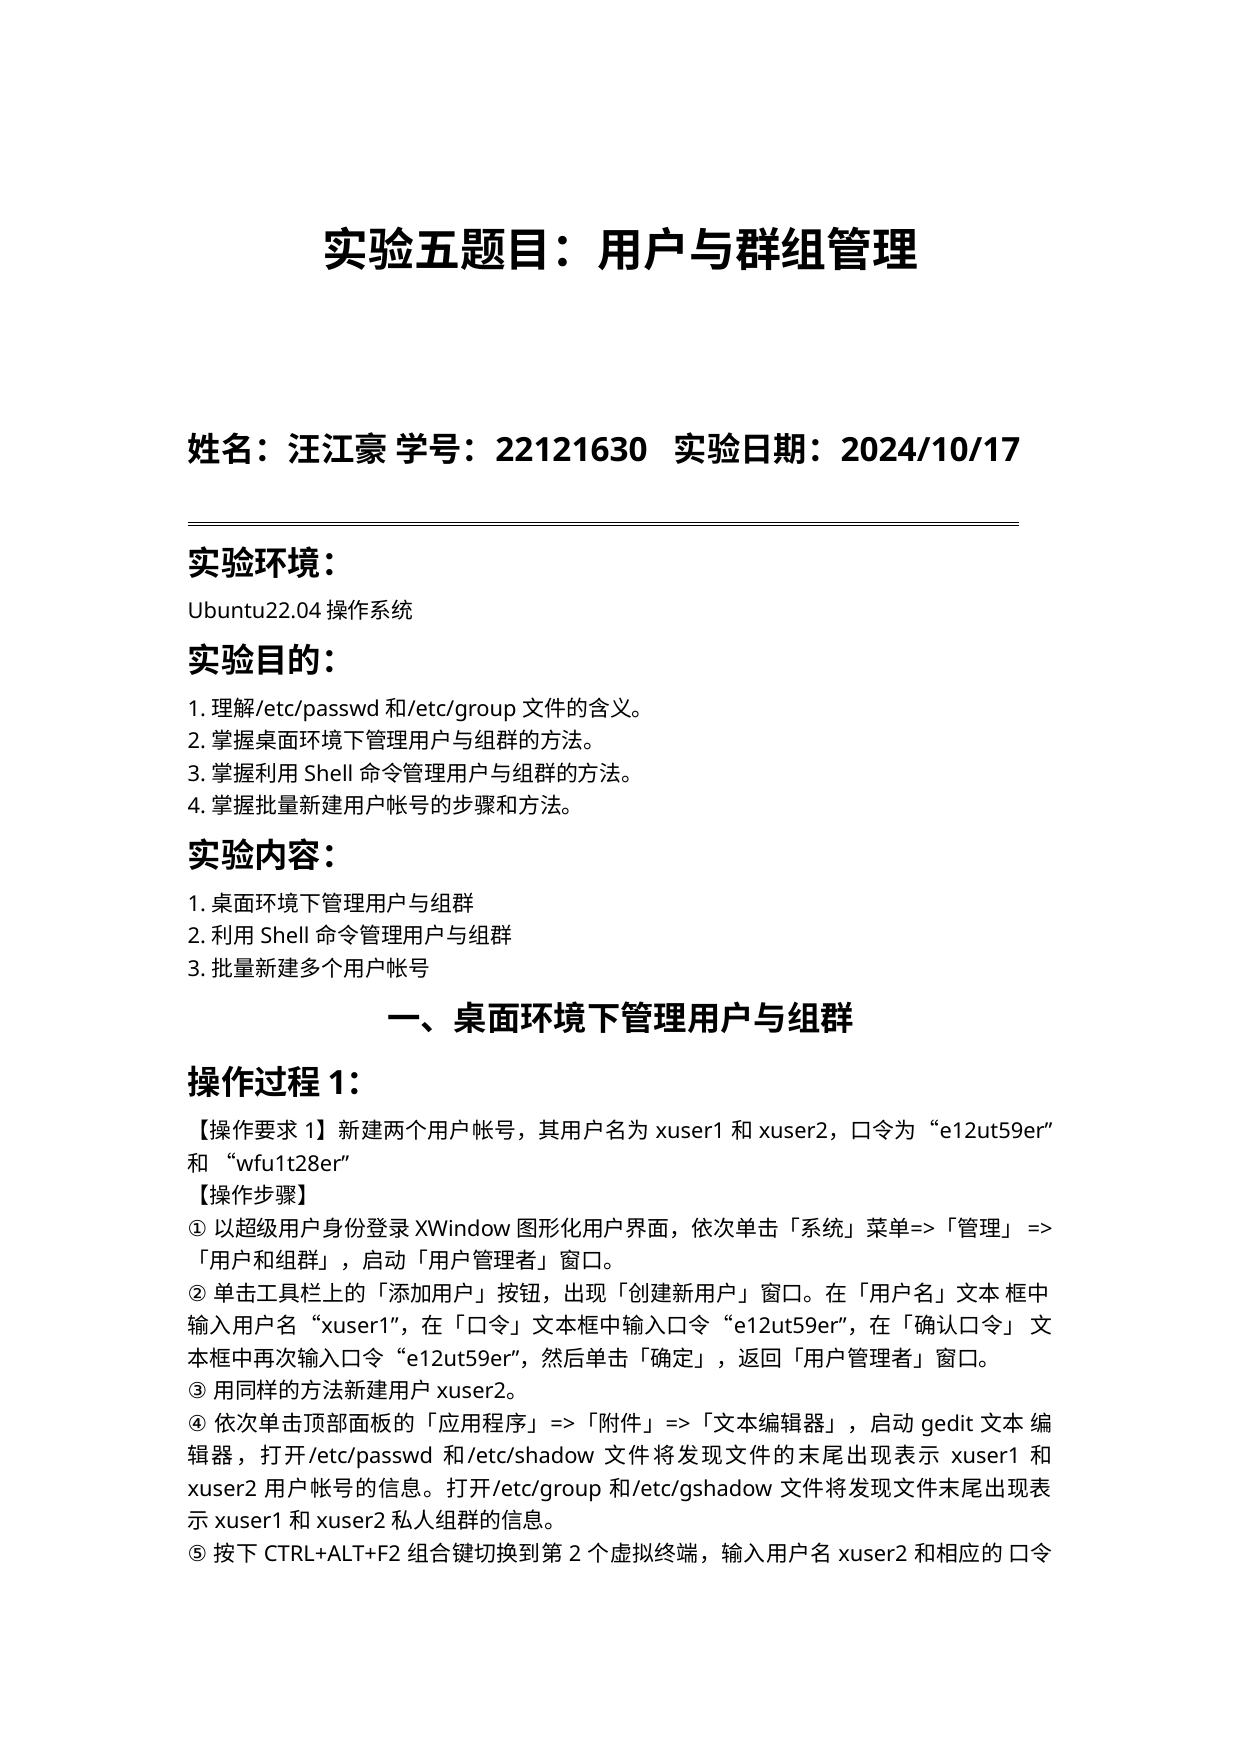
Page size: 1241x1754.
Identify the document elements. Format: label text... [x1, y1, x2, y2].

text 实验目的： [187, 625, 1053, 690]
text ③ 用同样的方法新建用户 xuser2。 [187, 1373, 1053, 1405]
text 3. 批量新建多个用户帐号 [187, 950, 1053, 983]
text 【操作要求 1】新建两个用户帐号，其用户名为 xuser1 和 xuser2，口令为“e12ut59er”和 “wfu1t28er” [187, 1113, 1053, 1178]
text 操作过程1： [187, 1048, 1053, 1113]
text ② 单击工具栏上的「添加用户」按钮，出现「创建新用户」窗口。在「用户名」文本 框中输入用户名“xuser1”，在「口令」文本框中输入口令“e12ut59er”，在「确认口令」 文本框中再次输入口令“e12ut59er”，然后单击「确定」，返回「用户管理者」窗口。 [187, 1275, 1053, 1373]
text Ubuntu22.04操作系统 [187, 593, 1053, 625]
text ④ 依次单击顶部面板的「应用程序」=>「附件」=>「文本编辑器」，启动 gedit 文本 编辑器，打开/etc/passwd 和/etc/shadow 文件将发现文件的末尾出现表示 xuser1 和 xuser2 用户帐号的信息。打开/etc/group 和/etc/gshadow 文件将发现文件末尾出现表 示 xuser1 和 xuser2 私人组群的信息。 [187, 1405, 1053, 1535]
text 【操作步骤】 [187, 1178, 1053, 1210]
text 1. 桌面环境下管理用户与组群 [187, 885, 1053, 918]
text 2. 利用 Shell 命令管理用户与组群 [187, 918, 1053, 950]
subtitle 实验五题目：用户与群组管理 [187, 197, 1053, 295]
text ① 以超级用户身份登录 XWindow 图形化用户界面，依次单击「系统」菜单=>「管理」 =>「用户和组群」，启动「用户管理者」窗口。 [187, 1210, 1053, 1275]
text 3. 掌握利用 Shell 命令管理用户与组群的方法。 [187, 755, 1053, 788]
text 1. 理解/etc/passwd 和/etc/group 文件的含义。 [187, 690, 1053, 723]
text 姓名：汪江豪 学号：22121630 实验日期：2024/10/17 [187, 423, 1053, 471]
text 2. 掌握桌面环境下管理用户与组群的方法。 [187, 723, 1053, 755]
text 实验环境： [187, 528, 1053, 593]
text 实验内容： [187, 820, 1053, 885]
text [187, 1535, 1053, 1568]
text 4. 掌握批量新建用户帐号的步骤和方法。 [187, 788, 1053, 820]
text 一、桌面环境下管理用户与组群 [187, 983, 1053, 1048]
